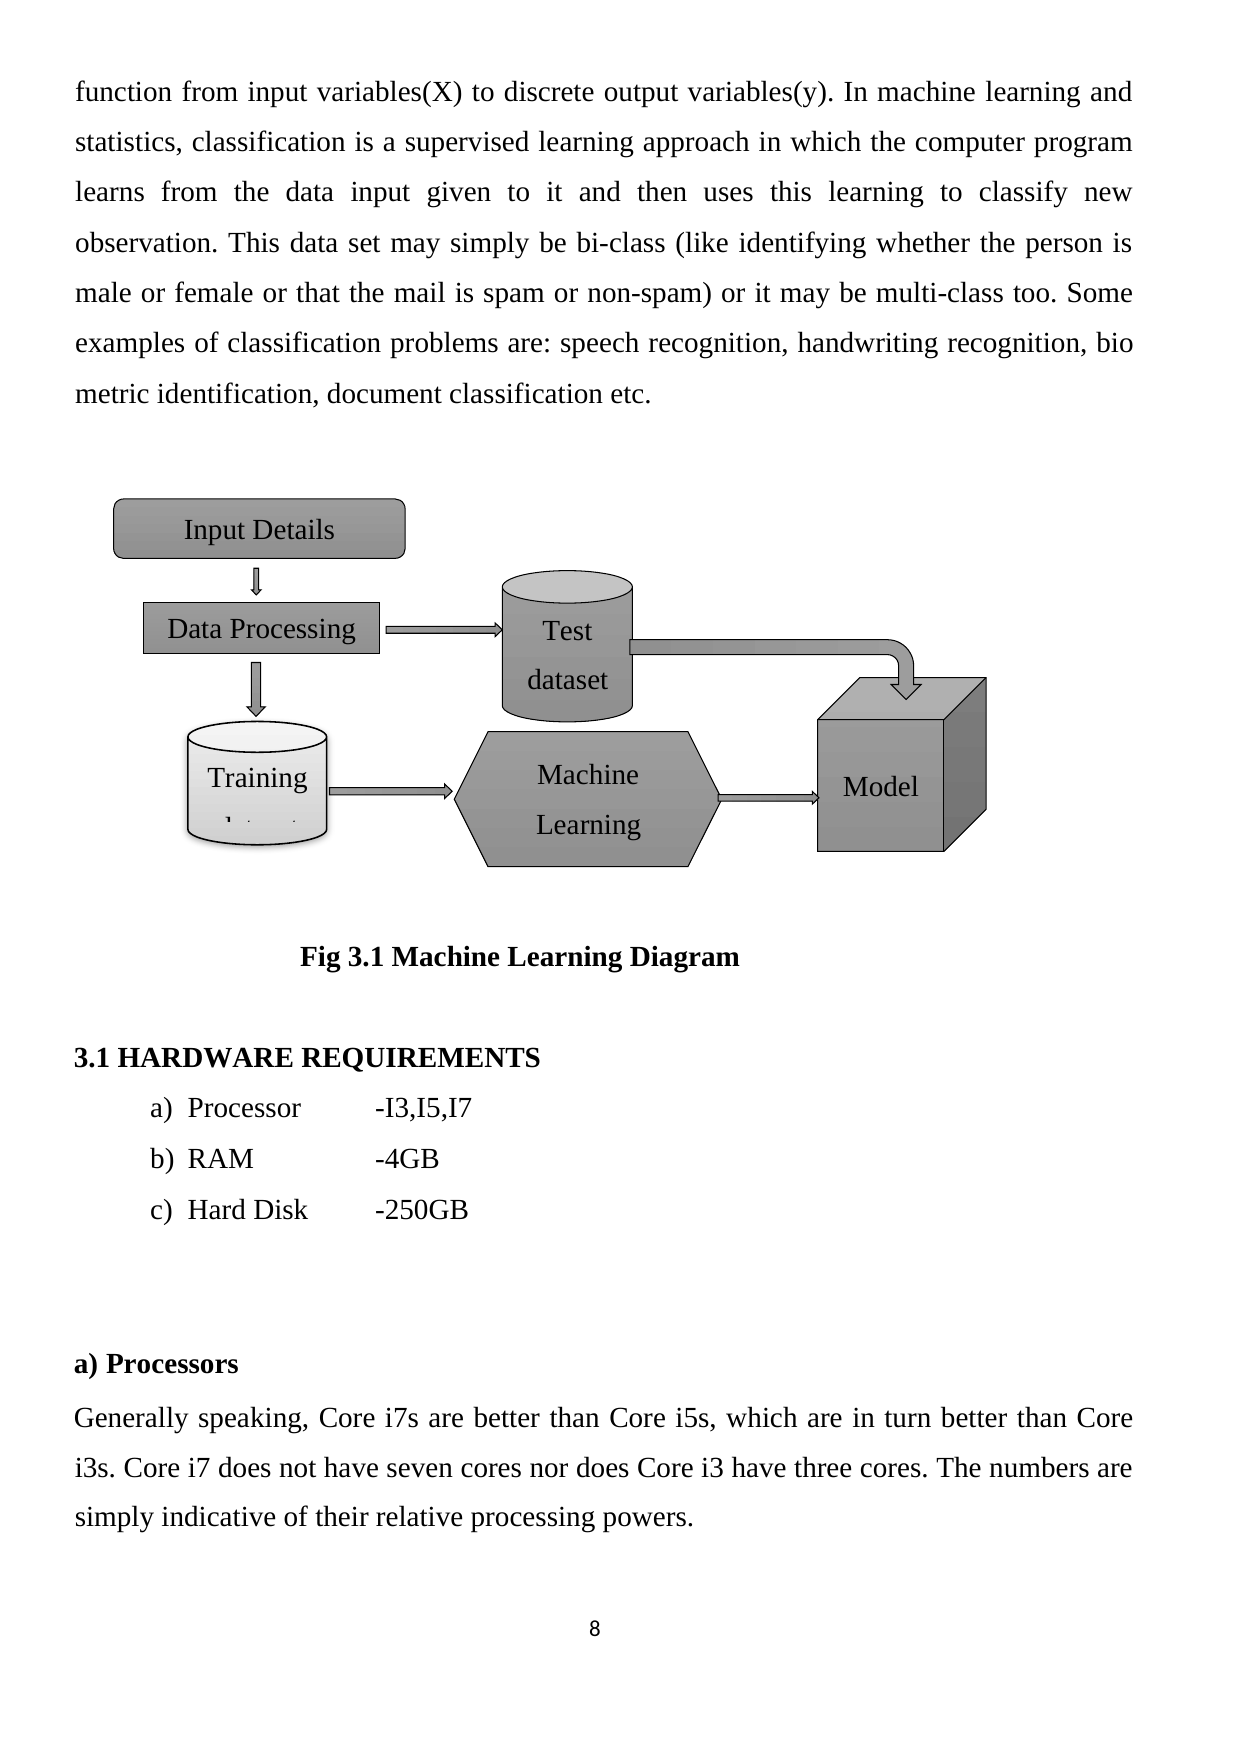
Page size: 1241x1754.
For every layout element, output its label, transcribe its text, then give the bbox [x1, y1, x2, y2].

text Generally speaking, Core i7s are better than Core i5s, which are in turn better than Core i3s. Core i7 does not have seven cores nor does Core i3 have three cores. The numbers are simply indicative of their relative processing powers. [73, 1400, 1134, 1533]
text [75, 74, 1134, 409]
list RAM -4GB [150, 1141, 1134, 1175]
subtitle 3.1 HARDWARE REQUIREMENTS [73, 1040, 1134, 1073]
text a) Processors [73, 1346, 1134, 1380]
list Hard Disk -250GB [150, 1192, 1134, 1226]
list Processor -I3,I5,I7 [150, 1090, 1134, 1124]
text Fig 3.1 Machine Learning Diagram [225, 939, 1134, 973]
